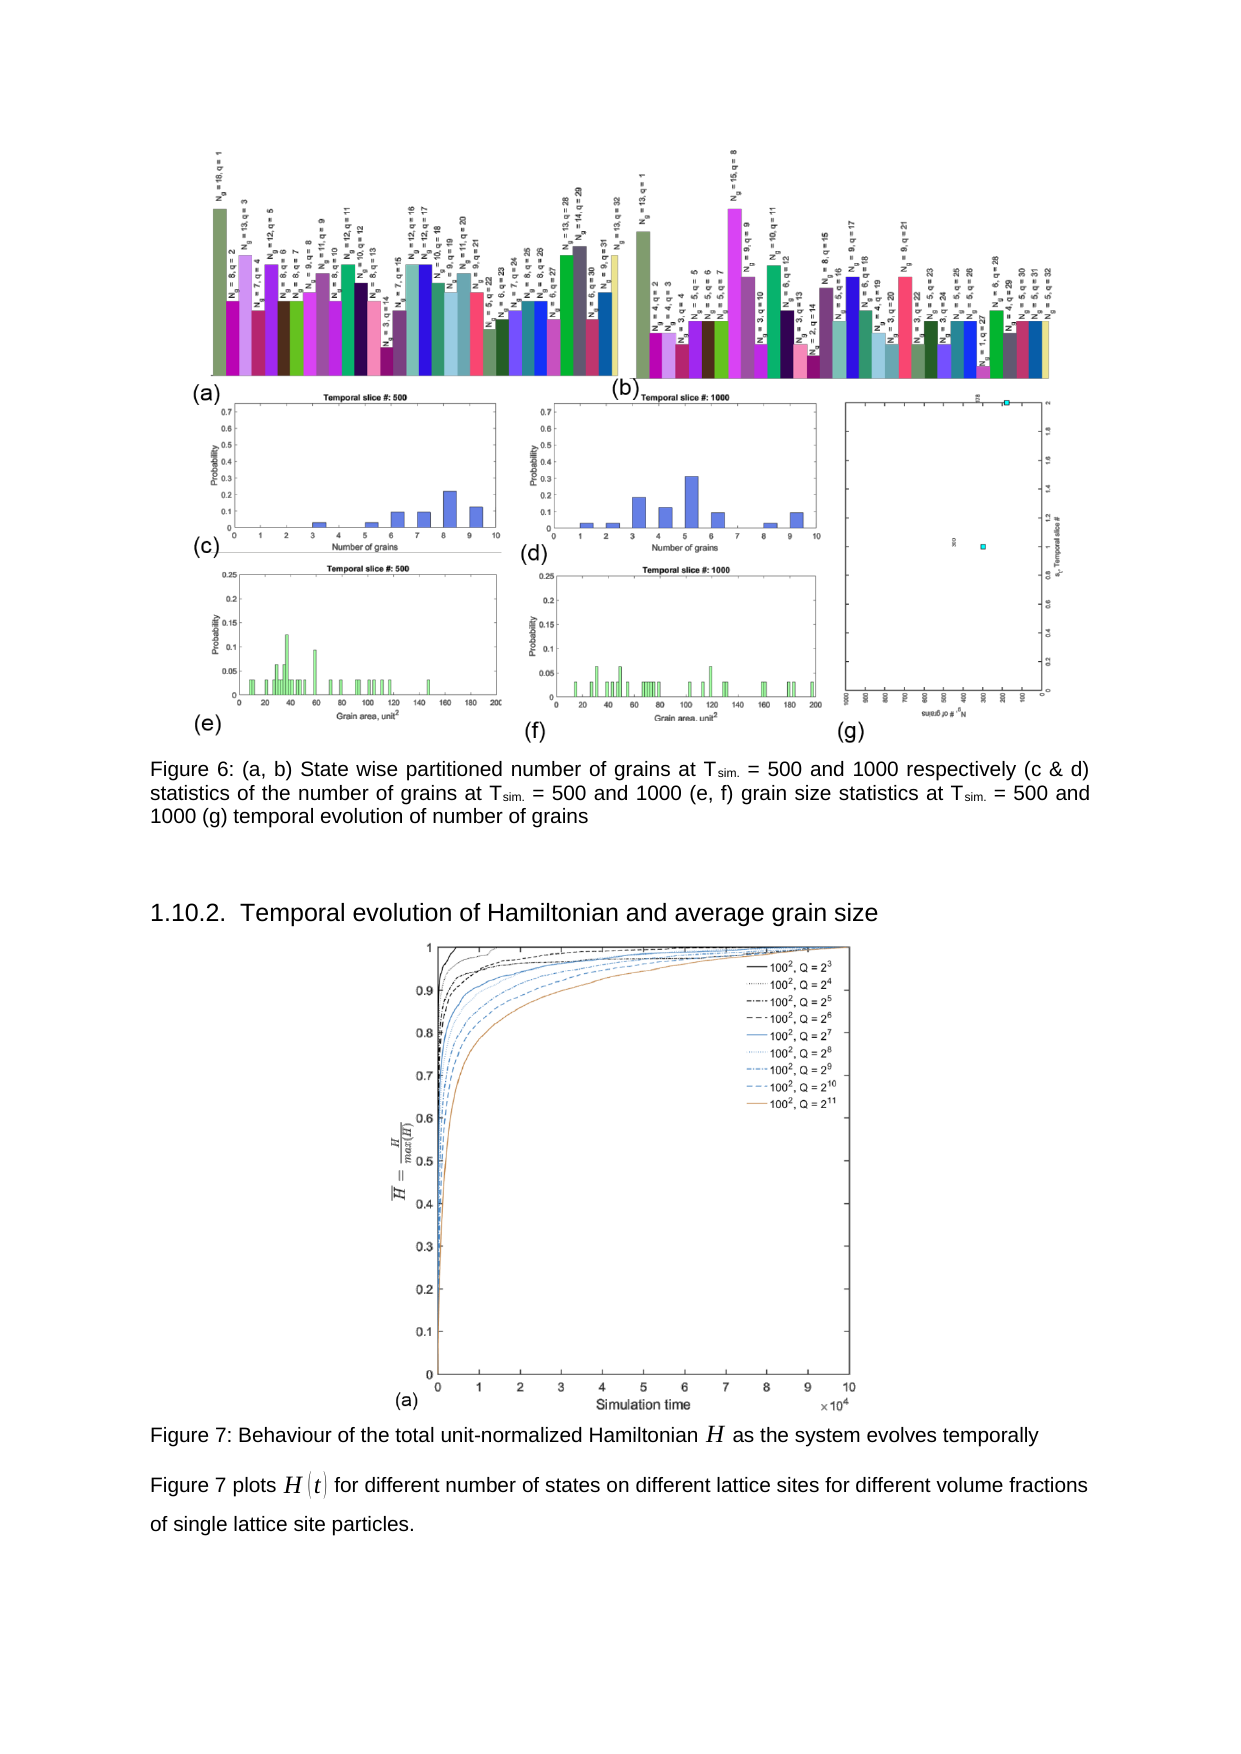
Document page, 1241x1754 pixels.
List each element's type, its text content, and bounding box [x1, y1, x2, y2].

picture [177, 150, 1063, 757]
subtitle Temporal evolution of Hamiltonian and average grain size [150, 897, 1090, 926]
picture [383, 940, 857, 1422]
text Figure 6: (a, b) State wise partitioned number of grains at Tsim. = 500 and 1000 respectively (c & d) statistics of the number of grains at Tsim. = 500 and 1000 (e, f) grain size statistics at Tsim. = 500 and 1000 (g) temporal evolution of number of grains [150, 756, 1090, 828]
